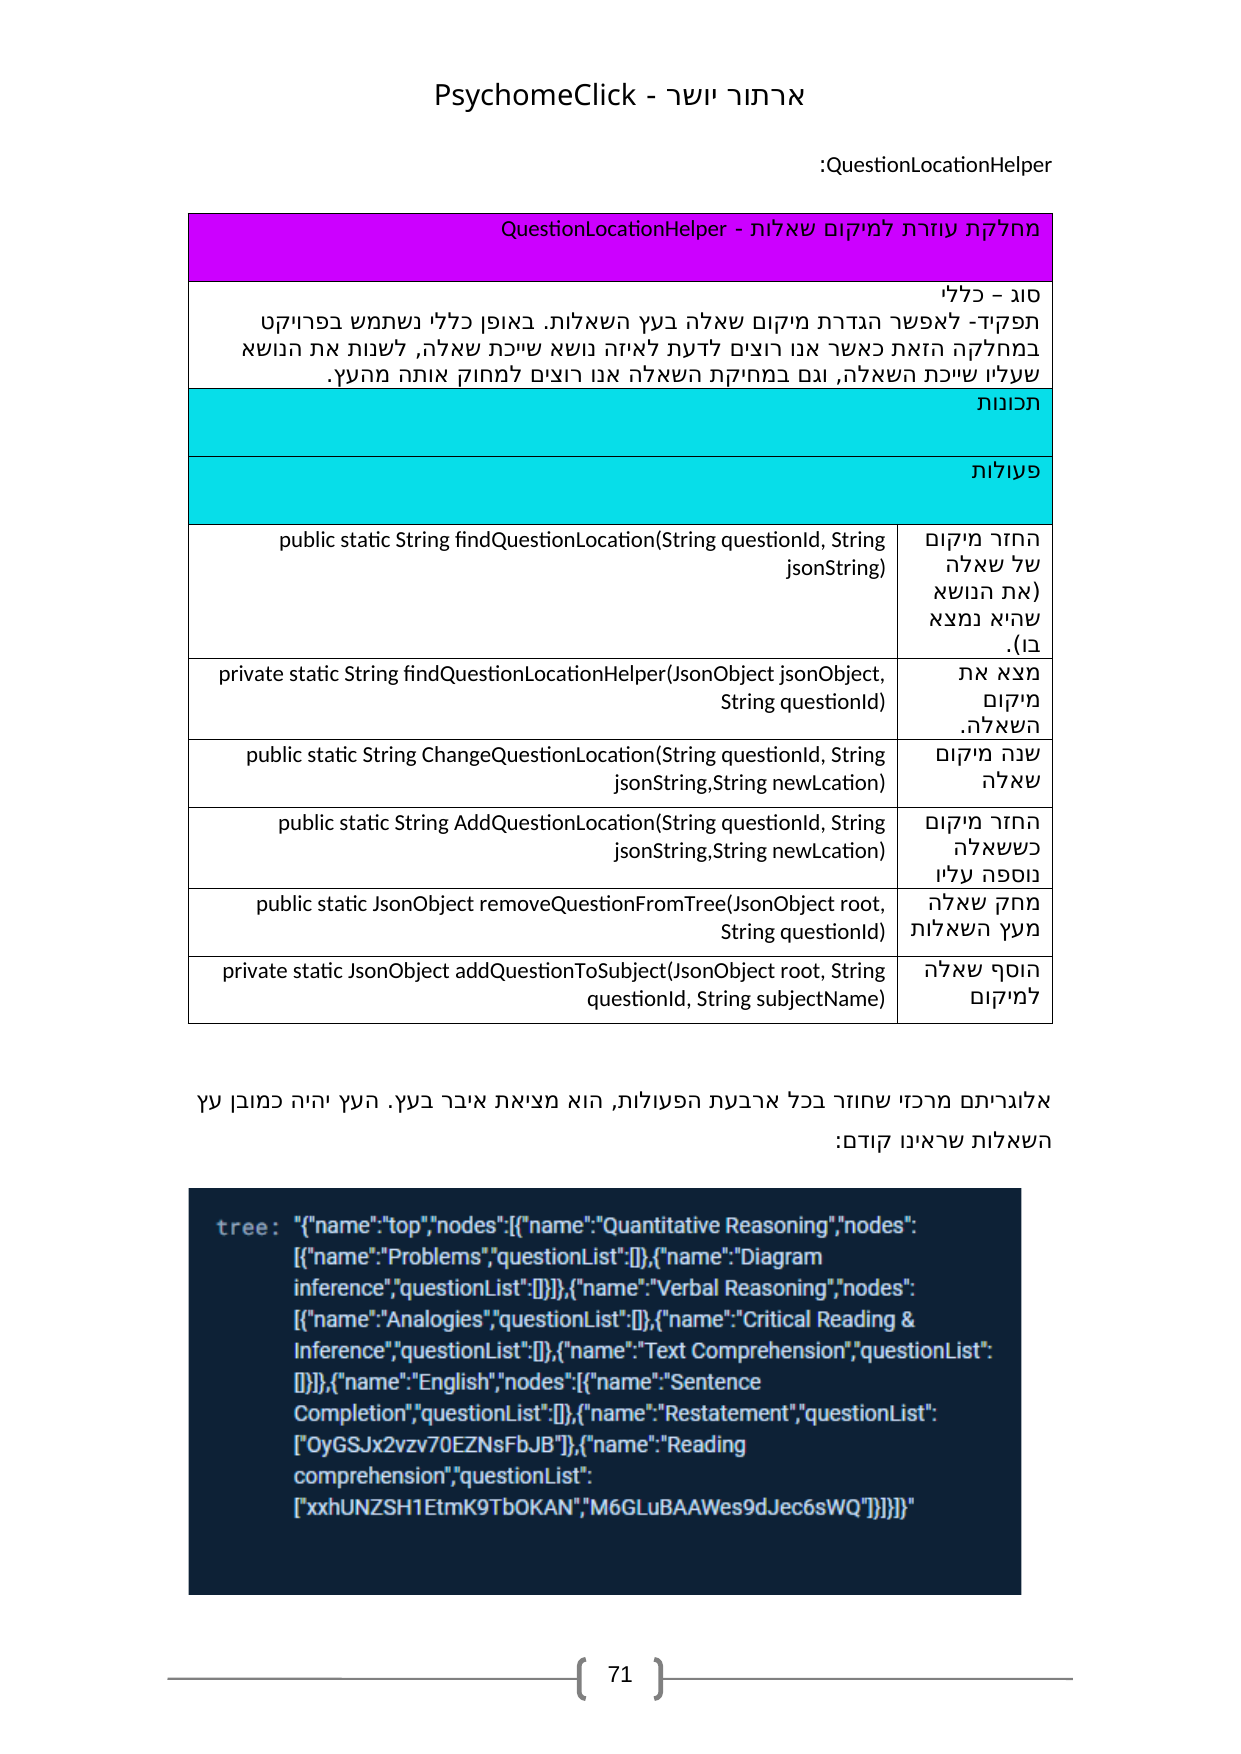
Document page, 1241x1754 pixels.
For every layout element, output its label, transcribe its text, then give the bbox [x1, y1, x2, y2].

table_cell מצא את מיקום השאלה. [898, 659, 1052, 739]
table_cell private static JsonObject addQuestionToSubject(JsonObject root, String questionId, String subjectName) [189, 957, 897, 1023]
text QuestionLocationHelper: [187, 150, 1053, 178]
table_cell public static String findQuestionLocation(String questionId, String jsonString) [189, 525, 897, 658]
table_cell הוסף שאלה למיקום [898, 957, 1052, 1023]
table_cell public static JsonObject removeQuestionFromTree(JsonObject root, String questionId) [189, 889, 897, 956]
table_cell פעולות [189, 457, 1052, 524]
picture [188, 1188, 1022, 1595]
table_cell החזר מיקום כששאלה נוספה עליו [898, 808, 1052, 888]
table_cell החזר מיקום של שאלה (את הנושא שהיא נמצא בו). [898, 525, 1052, 658]
text אלוגריתם מרכזי שחוזר בכל ארבעת הפעולות, הוא מציאת איבר בעץ. העץ יהיה כמובן עץ השאלות שראינו קודם: [187, 1087, 1053, 1154]
table_cell מחק שאלה מעץ השאלות [898, 889, 1052, 956]
table_cell public static String ChangeQuestionLocation(String questionId, String jsonString,String newLcation) [189, 740, 897, 807]
table_cell שנה מיקום שאלה [898, 740, 1052, 807]
table_cell תכונות [189, 389, 1052, 456]
table_cell private static String findQuestionLocationHelper(JsonObject jsonObject, String questionId) [189, 659, 897, 739]
table_cell סוג – כללי תפקיד- לאפשר הגדרת מיקום שאלה בעץ השאלות. באופן כללי נשתמש בפרויקט במחלקה הזאת כאשר אנו רוצים לדעת לאיזה נושא שייכת שאלה, לשנות את הנושא שעליו שייכת השאלה, וגם במחיקת השאלה אנו רוצים למחוק אותה מהעץ. [189, 282, 1052, 388]
table_header מחלקת עוזרת למיקום שאלות - QuestionLocationHelper [189, 214, 1052, 281]
table_cell public static String AddQuestionLocation(String questionId, String jsonString,String newLcation) [189, 808, 897, 888]
